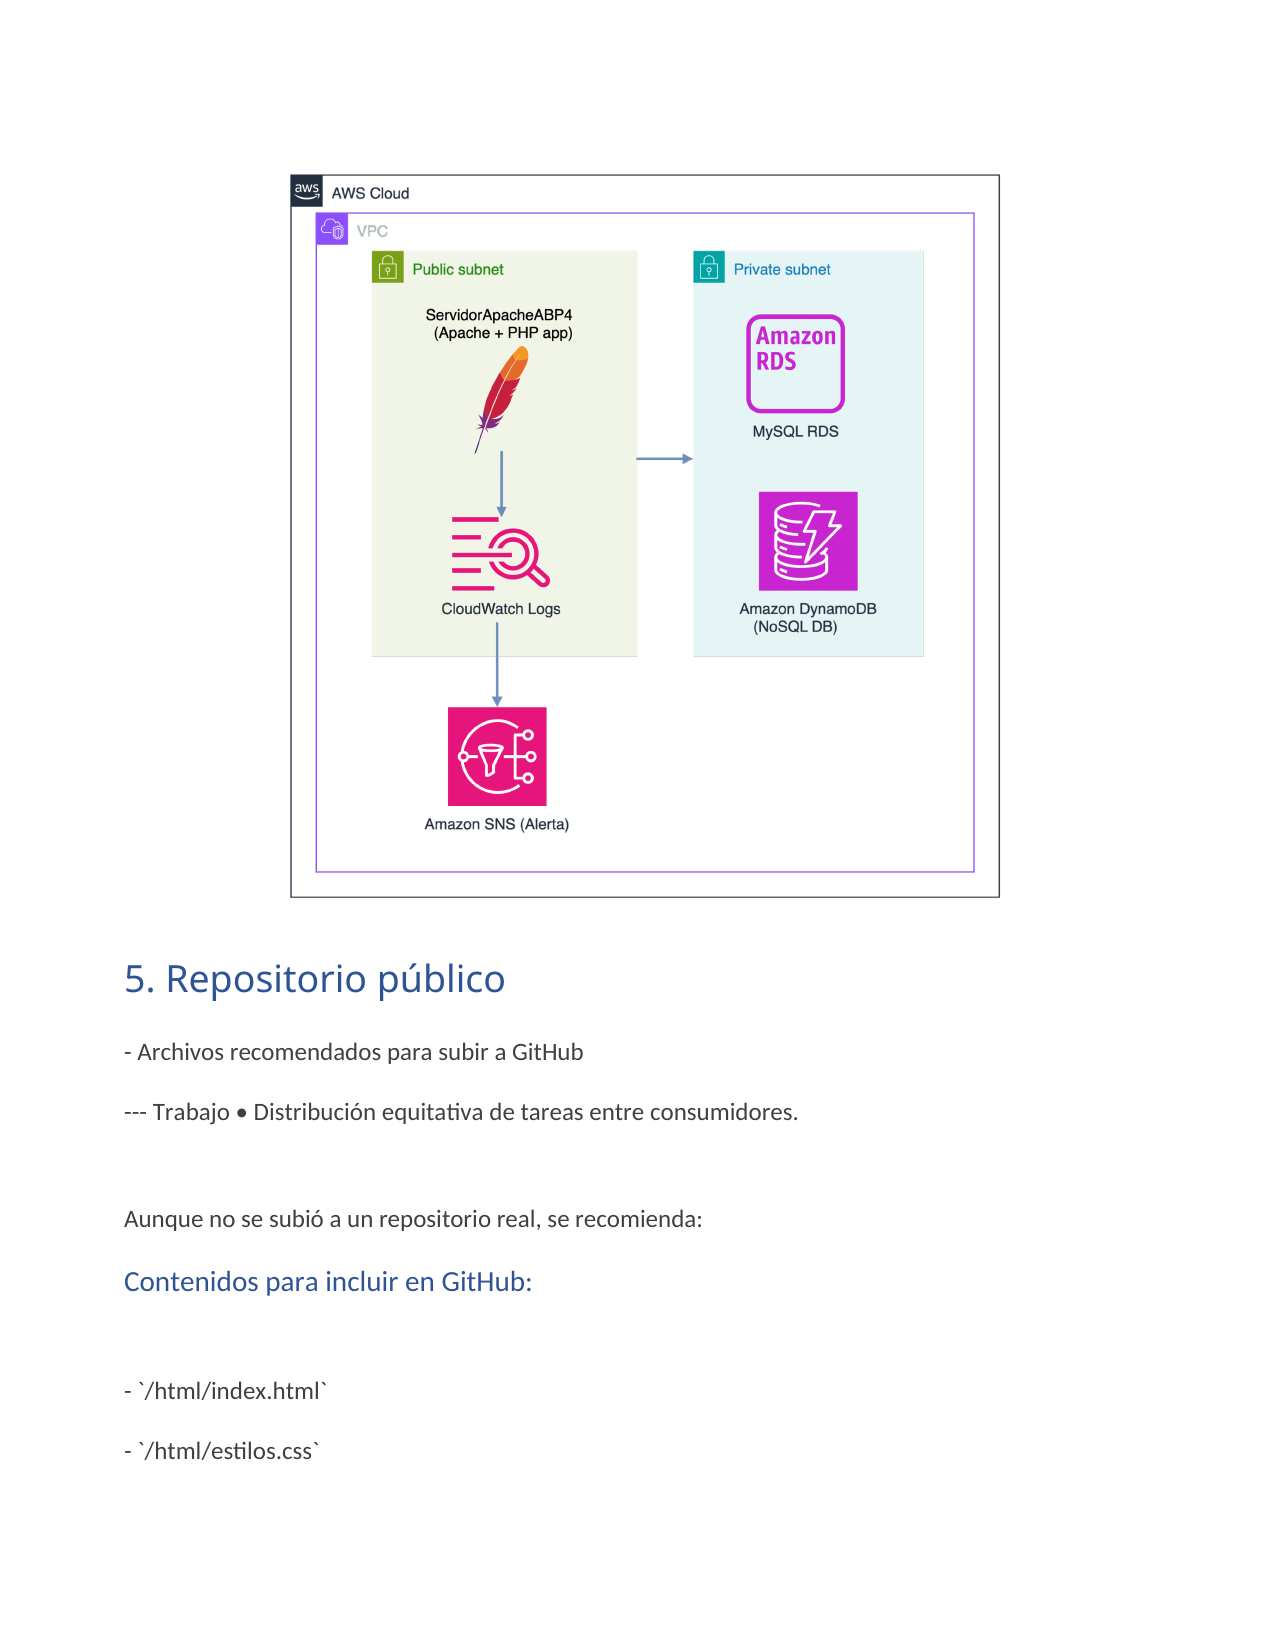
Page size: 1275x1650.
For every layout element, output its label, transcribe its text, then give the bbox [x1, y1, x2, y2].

picture [265, 150, 1025, 923]
text - Archivos recomendados para subir a GitHub [124, 1036, 1166, 1066]
subtitle Contenidos para incluir en GitHub: [124, 1263, 1166, 1299]
text - `/html/estilos.css` [124, 1436, 1166, 1466]
subtitle 5. Repositorio público [124, 952, 1166, 1003]
text --- Trabajo • Distribución equitativa de tareas entre consumidores. [124, 1096, 1166, 1126]
text - `/html/index.html` [124, 1376, 1166, 1406]
text Aunque no se subió a un repositorio real, se recomienda: [124, 1203, 1166, 1234]
